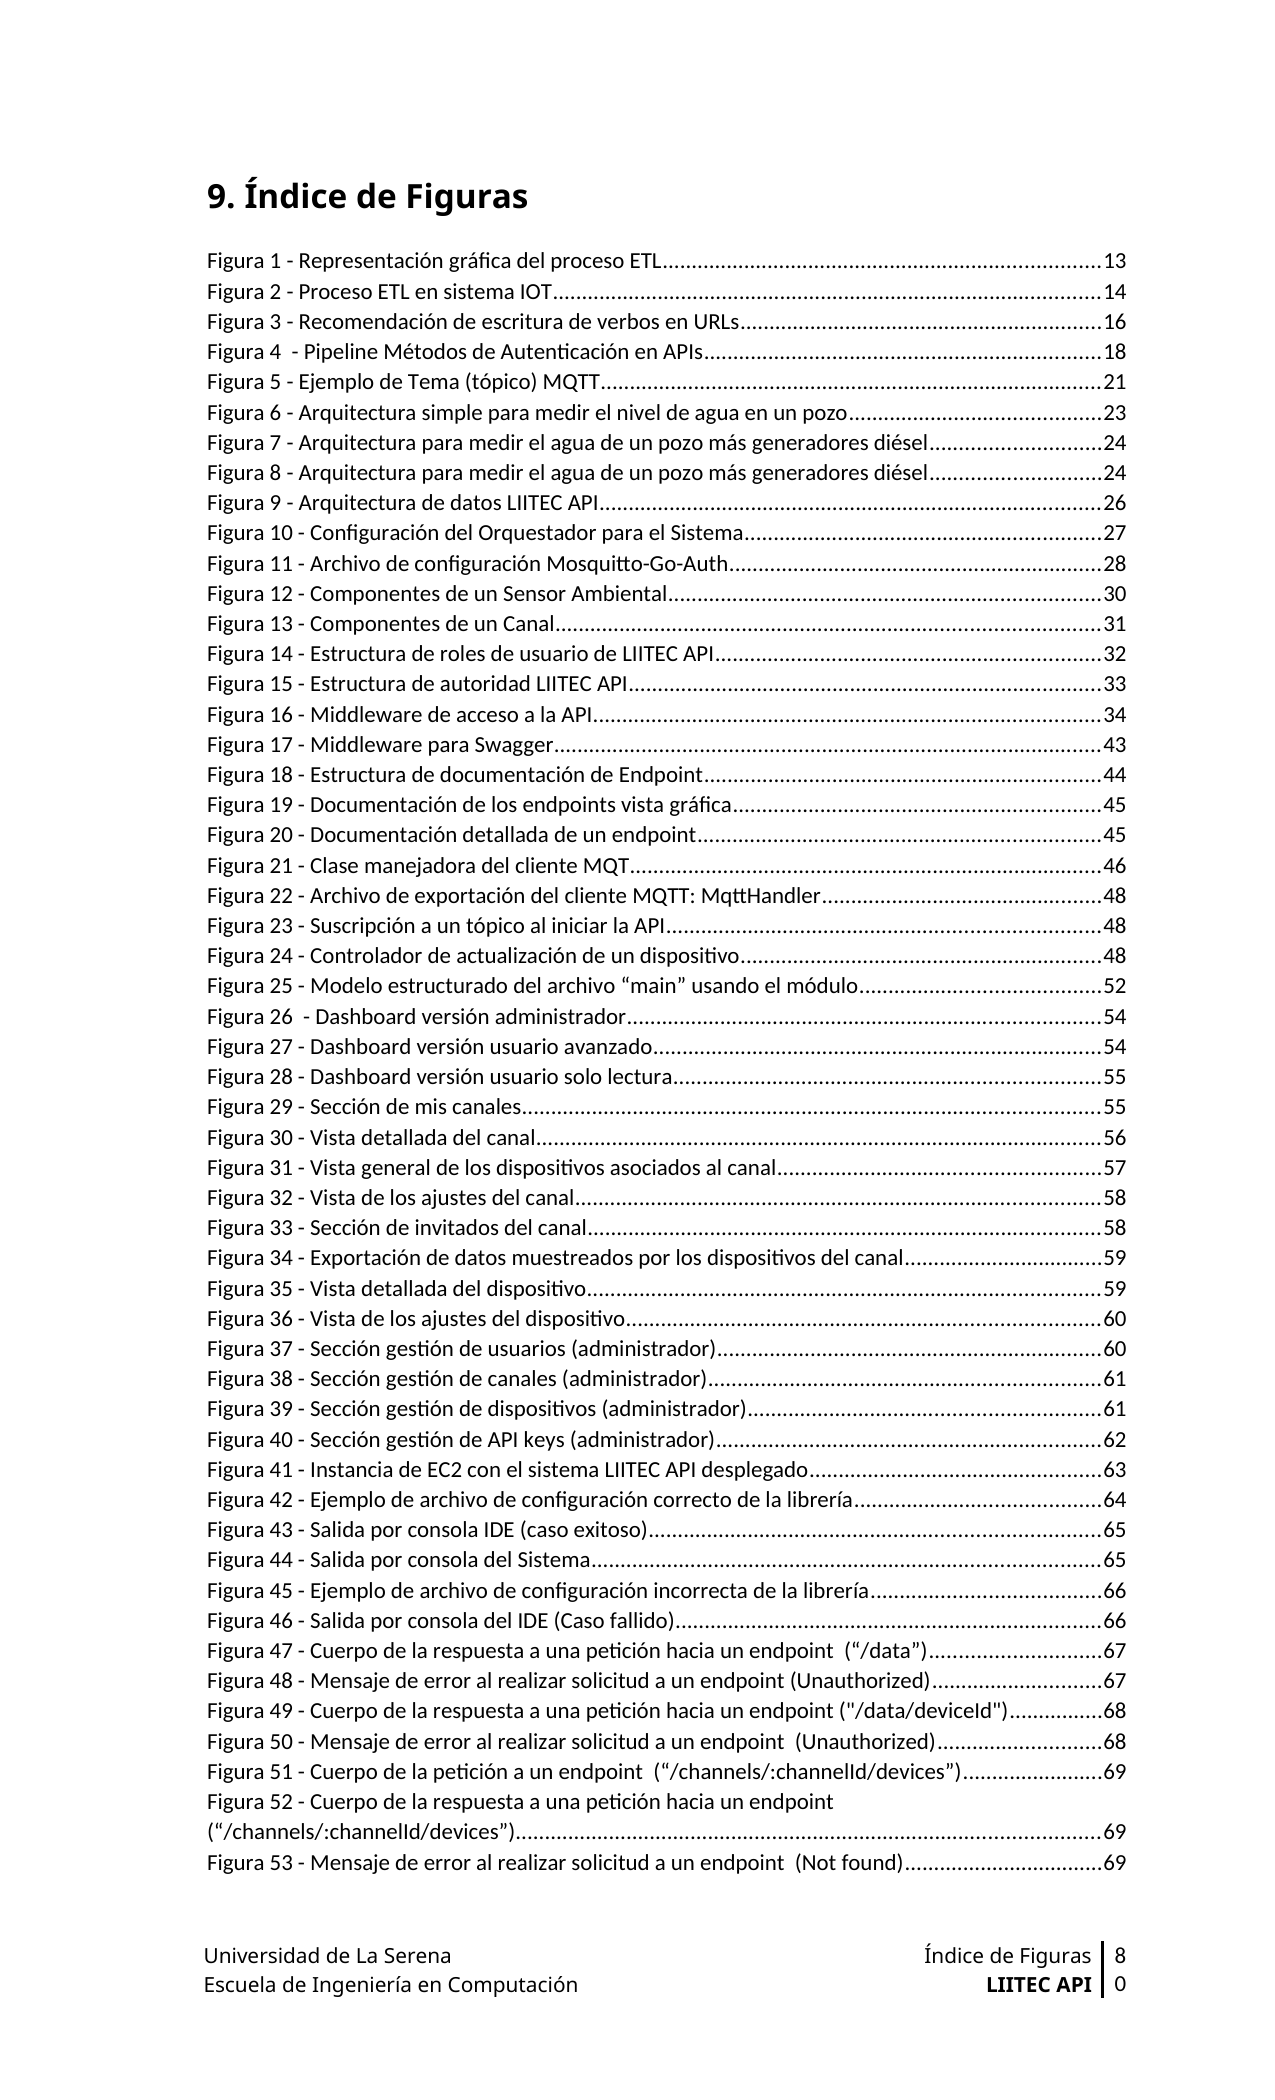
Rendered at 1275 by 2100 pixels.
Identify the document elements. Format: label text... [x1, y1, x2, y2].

text Figura 30 - Vista detallada del canal 56 [207, 1123, 1127, 1151]
text Figura 45 - Ejemplo de archivo de configuración incorrecta de la librería 66 [207, 1576, 1127, 1604]
text Figura 18 - Estructura de documentación de Endpoint 44 [207, 760, 1127, 788]
text Figura 33 - Sección de invitados del canal 58 [207, 1213, 1127, 1241]
text Figura 6 - Arquitectura simple para medir el nivel de agua en un pozo 23 [207, 398, 1127, 426]
text Figura 7 - Arquitectura para medir el agua de un pozo más generadores diésel 24 [207, 428, 1127, 456]
text Figura 35 - Vista detallada del dispositivo 59 [207, 1274, 1127, 1302]
text Figura 16 - Middleware de acceso a la API 34 [207, 700, 1127, 728]
text Figura 24 - Controlador de actualización de un dispositivo 48 [207, 941, 1127, 969]
text Figura 48 - Mensaje de error al realizar solicitud a un endpoint (Unauthorized) 67 [207, 1666, 1127, 1694]
text Figura 1 - Representación gráfica del proceso ETL 13 [207, 247, 1127, 275]
text Figura 19 - Documentación de los endpoints vista gráfica 45 [207, 790, 1127, 818]
text Figura 13 - Componentes de un Canal 31 [207, 609, 1127, 637]
text Figura 12 - Componentes de un Sensor Ambiental 30 [207, 579, 1127, 607]
text Figura 37 - Sección gestión de usuarios (administrador) 60 [207, 1334, 1127, 1362]
text Figura 31 - Vista general de los dispositivos asociados al canal 57 [207, 1153, 1127, 1181]
text Figura 20 - Documentación detallada de un endpoint 45 [207, 821, 1127, 849]
text Figura 5 - Ejemplo de Tema (tópico) MQTT 21 [207, 367, 1127, 396]
text Figura 23 - Suscripción a un tópico al iniciar la API 48 [207, 911, 1127, 939]
text Figura 43 - Salida por consola IDE (caso exitoso) 65 [207, 1515, 1127, 1543]
text Figura 50 - Mensaje de error al realizar solicitud a un endpoint (Unauthorized) 68 [207, 1727, 1127, 1755]
text Figura 8 - Arquitectura para medir el agua de un pozo más generadores diésel 24 [207, 458, 1127, 486]
text Figura 40 - Sección gestión de API keys (administrador) 62 [207, 1425, 1127, 1453]
text Figura 51 - Cuerpo de la petición a un endpoint (“/channels/:channelId/devices”) 69 [207, 1757, 1127, 1785]
text Figura 34 - Exportación de datos muestreados por los dispositivos del canal 59 [207, 1243, 1127, 1272]
text Figura 41 - Instancia de EC2 con el sistema LIITEC API desplegado 63 [207, 1455, 1127, 1483]
text Figura 26 - Dashboard versión administrador 54 [207, 1002, 1127, 1030]
text Figura 46 - Salida por consola del IDE (Caso fallido) 66 [207, 1606, 1127, 1634]
text Figura 28 - Dashboard versión usuario solo lectura 55 [207, 1062, 1127, 1090]
text Figura 38 - Sección gestión de canales (administrador) 61 [207, 1364, 1127, 1392]
text Figura 49 - Cuerpo de la respuesta a una petición hacia un endpoint ("/data/deviceId") 68 [207, 1697, 1127, 1725]
text Figura 10 - Configuración del Orquestador para el Sistema 27 [207, 518, 1127, 547]
text Figura 53 - Mensaje de error al realizar solicitud a un endpoint (Not found) 69 [207, 1848, 1127, 1876]
text Figura 52 - Cuerpo de la respuesta a una petición hacia un endpoint (“/channels/:channelId/devices”) 69 [207, 1787, 1127, 1846]
text Figura 29 - Sección de mis canales 55 [207, 1092, 1127, 1121]
text Figura 4 - Pipeline Métodos de Autenticación en APIs 18 [207, 337, 1127, 365]
text Figura 42 - Ejemplo de archivo de configuración correcto de la librería 64 [207, 1485, 1127, 1513]
text Figura 25 - Modelo estructurado del archivo “main” usando el módulo 52 [207, 972, 1127, 1000]
text Figura 9 - Arquitectura de datos LIITEC API 26 [207, 488, 1127, 516]
text Figura 2 - Proceso ETL en sistema IOT 14 [207, 277, 1127, 305]
text Figura 21 - Clase manejadora del cliente MQT 46 [207, 851, 1127, 879]
text Índice de Figuras [207, 173, 1127, 218]
text Figura 27 - Dashboard versión usuario avanzado 54 [207, 1032, 1127, 1060]
text Figura 32 - Vista de los ajustes del canal 58 [207, 1183, 1127, 1211]
text Figura 47 - Cuerpo de la respuesta a una petición hacia un endpoint (“/data”) 67 [207, 1636, 1127, 1664]
text Figura 22 - Archivo de exportación del cliente MQTT: MqttHandler 48 [207, 881, 1127, 909]
text Figura 3 - Recomendación de escritura de verbos en URLs 16 [207, 307, 1127, 335]
text Figura 15 - Estructura de autoridad LIITEC API 33 [207, 669, 1127, 698]
text Figura 14 - Estructura de roles de usuario de LIITEC API 32 [207, 639, 1127, 667]
text Figura 44 - Salida por consola del Sistema 65 [207, 1546, 1127, 1574]
text Figura 17 - Middleware para Swagger 43 [207, 730, 1127, 758]
text Figura 11 - Archivo de configuración Mosquitto-Go-Auth 28 [207, 549, 1127, 577]
text Figura 39 - Sección gestión de dispositivos (administrador) 61 [207, 1394, 1127, 1423]
text Figura 36 - Vista de los ajustes del dispositivo 60 [207, 1304, 1127, 1332]
